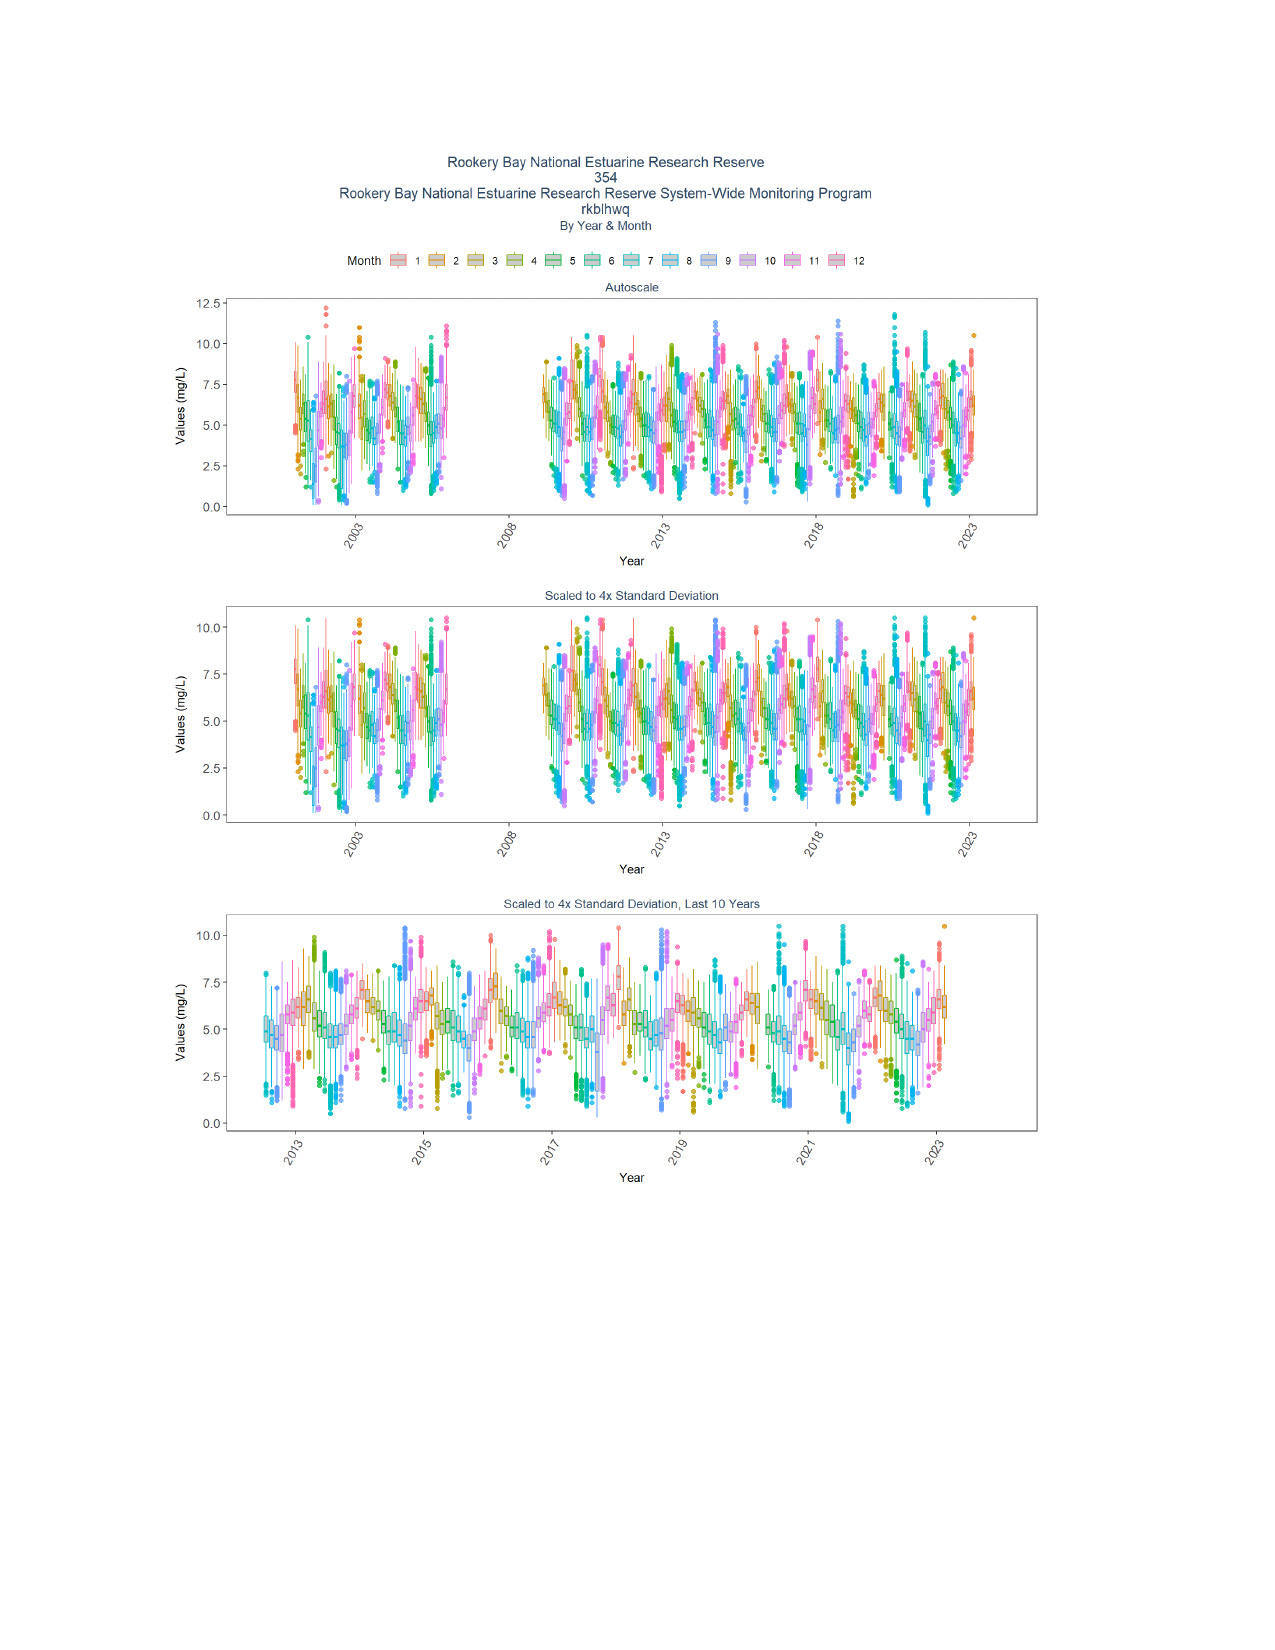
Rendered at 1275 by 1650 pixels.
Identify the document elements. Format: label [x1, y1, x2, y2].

picture [168, 150, 1044, 1200]
